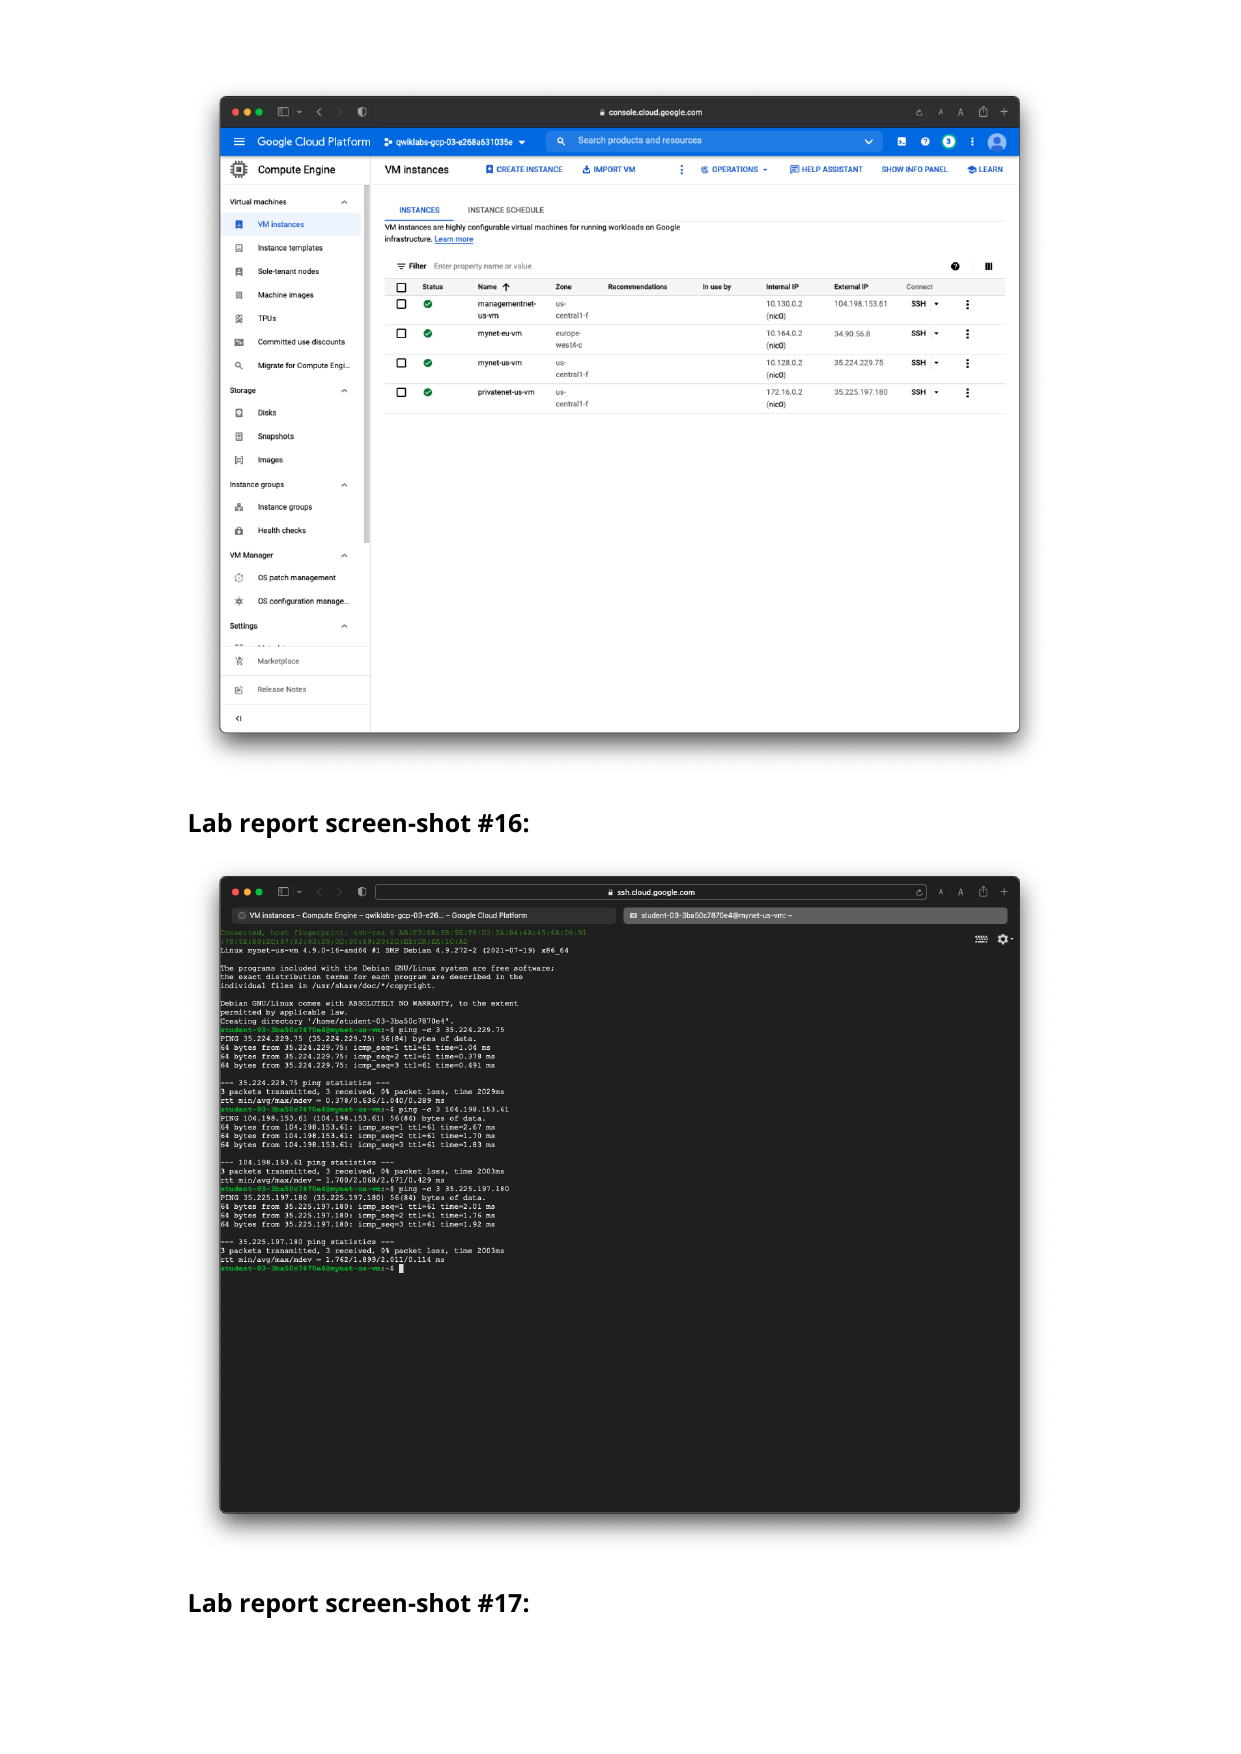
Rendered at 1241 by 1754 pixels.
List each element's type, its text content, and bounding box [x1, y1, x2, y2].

text Lab report screen-shot #17: [187, 1570, 1053, 1635]
picture [187, 75, 1052, 776]
picture [187, 855, 1052, 1556]
text Lab report screen-shot #16: [187, 790, 1053, 855]
